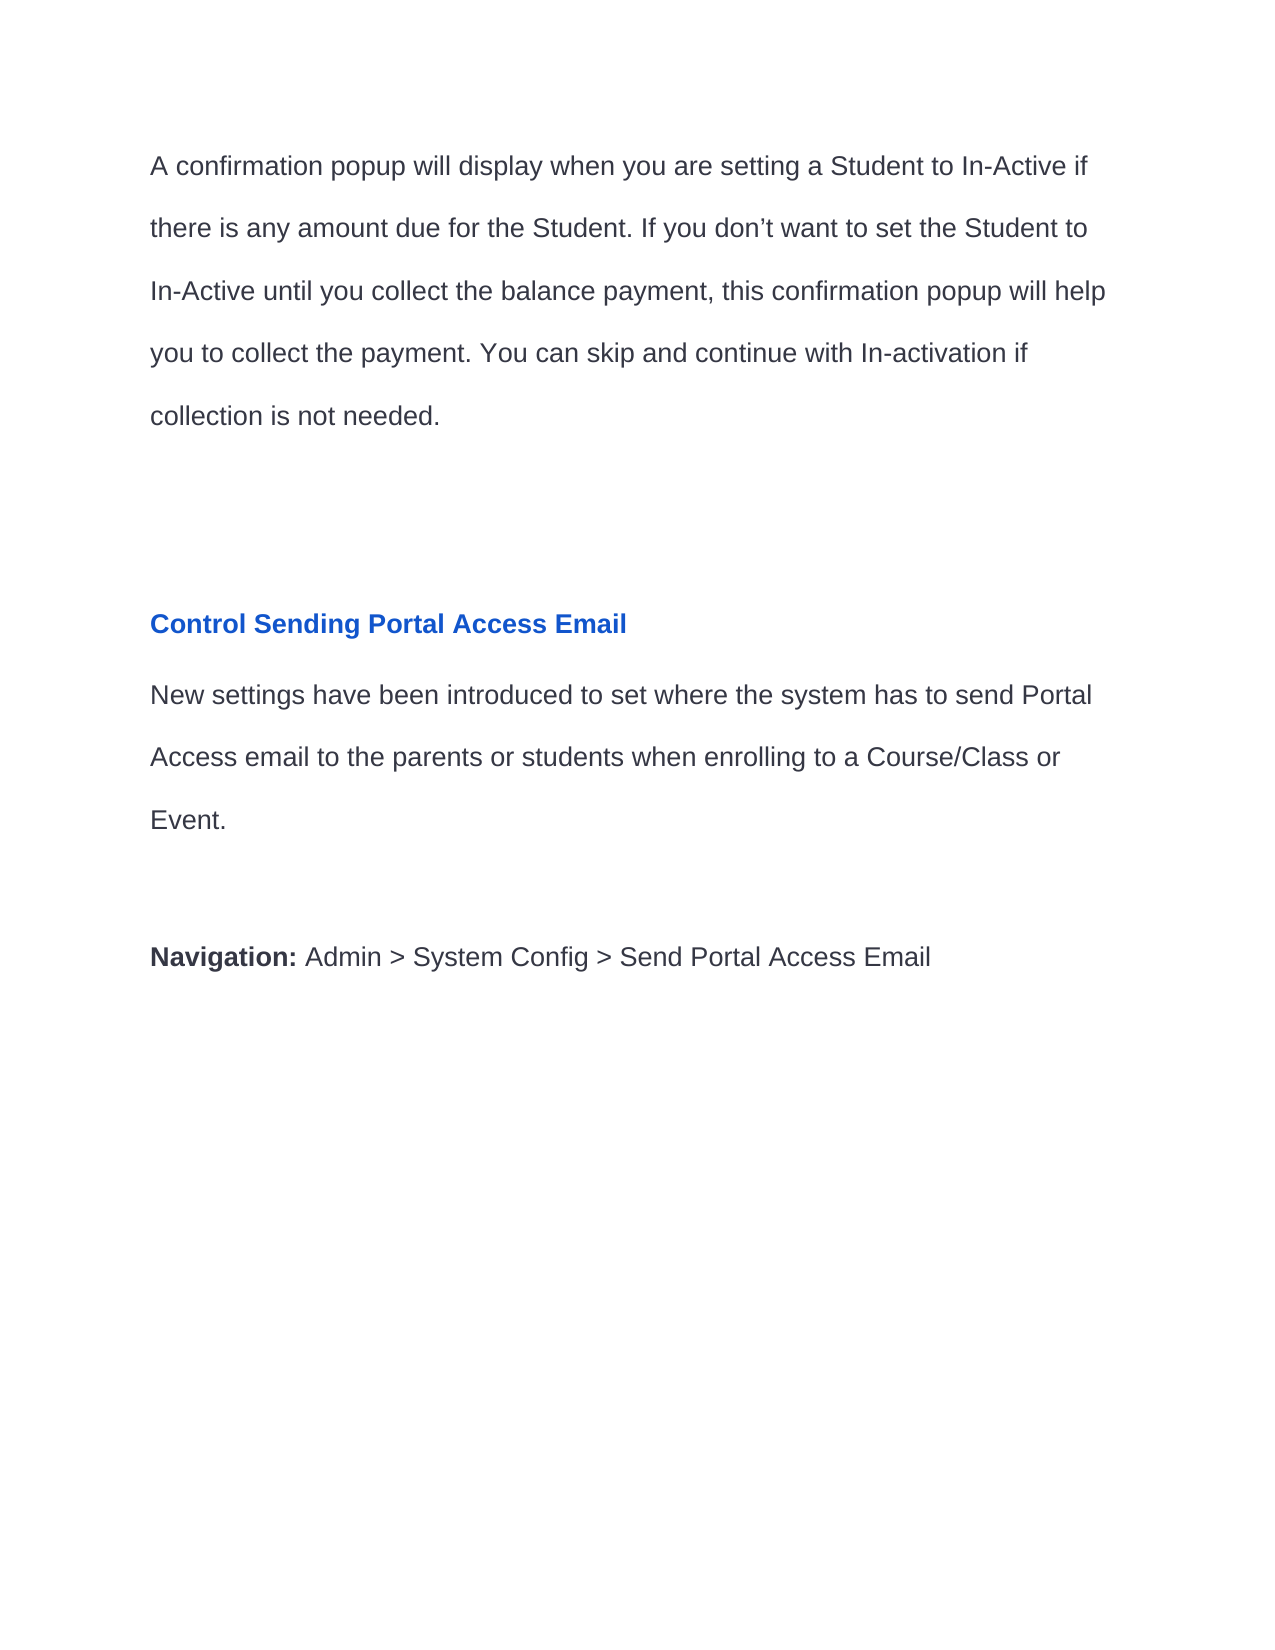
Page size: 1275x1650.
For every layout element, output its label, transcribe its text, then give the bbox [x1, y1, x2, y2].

subtitle Control Sending Portal Access Email [150, 608, 1125, 639]
text A confirmation popup will display when you are setting a Student to In-Active if there is any amount due for the Student. If you don’t want to set the Student to In-Active until you collect the balance payment, this confirmation popup will help you to collect the payment. You can skip and continue with In-activation if collection is not needed. [150, 150, 1125, 431]
text New settings have been introduced to set where the system has to send Portal Access email to the parents or students when enrolling to a Course/Class or Event. [150, 679, 1125, 835]
text Navigation: Admin > System Config > Send Portal Access Email [150, 941, 1125, 972]
